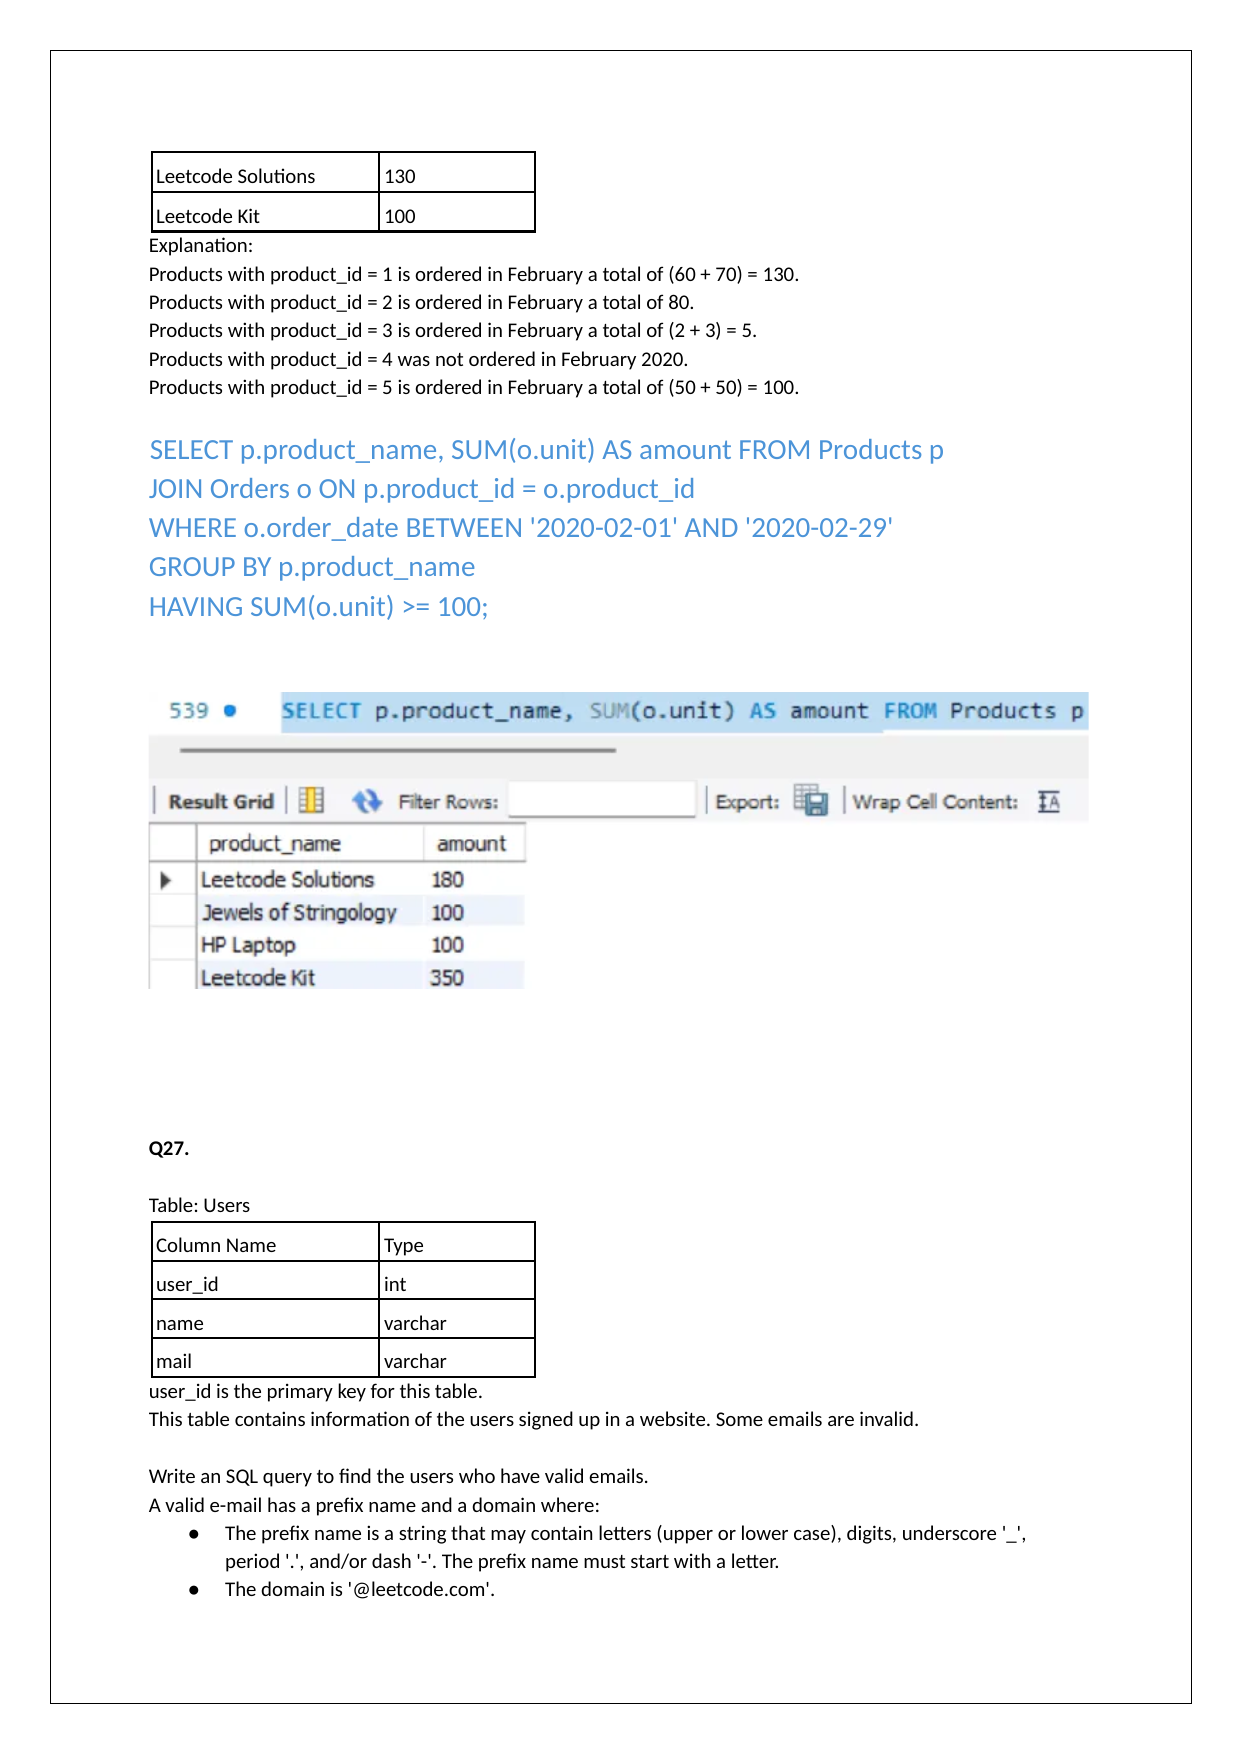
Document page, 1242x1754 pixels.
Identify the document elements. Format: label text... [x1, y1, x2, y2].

table_cell varchar [380, 1300, 534, 1337]
table_header Type [380, 1223, 534, 1259]
text Products with product_id = 4 was not ordered in February 2020. [148, 346, 1086, 371]
table_cell int [380, 1262, 534, 1298]
table_cell varchar [380, 1339, 534, 1376]
text Products with product_id = 5 is ordered in February a total of (50 + 50) = 100. SELECT p.product_name, SUM(o.unit) AS amount FROM Products p [148, 374, 1086, 467]
table_cell 100 [380, 193, 534, 230]
text This table contains information of the users signed up in a website. Some emails are invalid. [148, 1406, 1086, 1432]
table_cell Leetcode Solutions [153, 153, 378, 191]
text Products with product_id = 1 is ordered in February a total of (60 + 70) = 130. [148, 261, 1086, 286]
text Products with product_id = 3 is ordered in February a total of (2 + 3) = 5. [148, 317, 1086, 343]
text GROUP BY p.product_name [148, 548, 1086, 584]
table_cell Leetcode Kit [153, 193, 378, 230]
text JOIN Orders o ON p.product_id = o.product_id [148, 470, 1086, 506]
text Table: Users [148, 1192, 1086, 1218]
list The domain is '@leetcode.com'. [187, 1577, 1086, 1602]
text Q27. [148, 1135, 1090, 1161]
list The prefix name is a string that may contain letters (upper or lower case), digits, underscore '_', period '.', and/or dash '-'. The prefix name must start with a letter. [187, 1520, 1086, 1574]
text Explanation: [148, 232, 1086, 258]
text WHERE o.order_date BETWEEN '2020-02-01' AND '2020-02-29' [148, 509, 1086, 545]
table_cell name [153, 1300, 378, 1337]
table_cell user_id [153, 1262, 378, 1298]
table_cell mail [153, 1339, 378, 1376]
text Products with product_id = 2 is ordered in February a total of 80. [148, 289, 1086, 314]
text user_id is the primary key for this table. [148, 1378, 1086, 1403]
text Write an SQL query to find the users who have valid emails. [148, 1464, 1086, 1489]
text A valid e-mail has a prefix name and a domain where: [148, 1492, 1086, 1517]
table_header Column Name [153, 1223, 378, 1259]
picture [148, 692, 1089, 989]
text HAVING SUM(o.unit) >= 100; [148, 588, 1086, 690]
table_cell 130 [380, 153, 534, 191]
